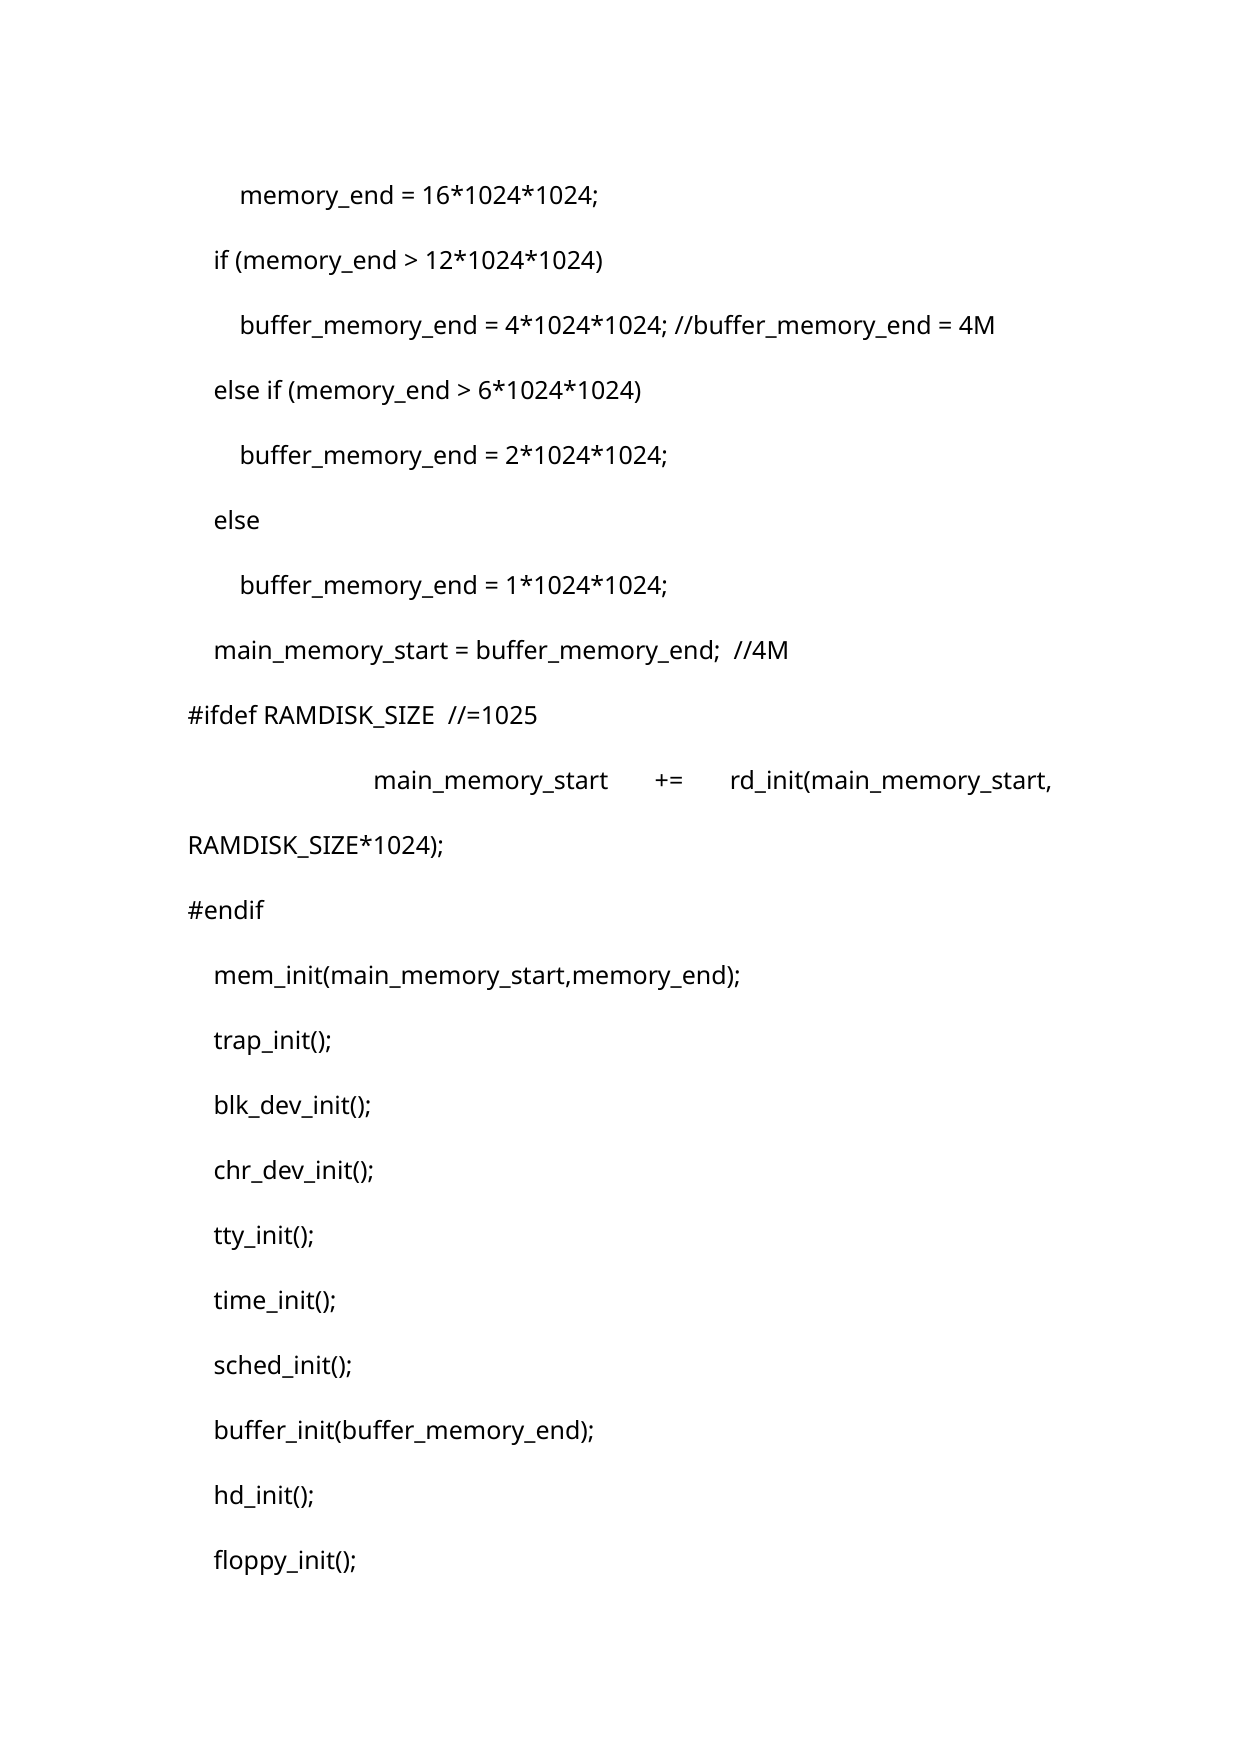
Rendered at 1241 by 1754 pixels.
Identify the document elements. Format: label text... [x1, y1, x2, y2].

text if (memory_end > 12*1024*1024) [187, 227, 1053, 292]
text else [187, 487, 1053, 552]
text tty_init(); [187, 1202, 1053, 1267]
text buffer_memory_end = 2*1024*1024; [187, 422, 1053, 487]
text hd_init(); [187, 1462, 1053, 1527]
text blk_dev_init(); [187, 1072, 1053, 1137]
text main_memory_start += rd_init(main_memory_start, RAMDISK_SIZE*1024); [187, 747, 1053, 877]
text buffer_memory_end = 1*1024*1024; [187, 552, 1053, 617]
text buffer_memory_end = 4*1024*1024; //buffer_memory_end = 4M [187, 292, 1053, 357]
text sched_init(); [187, 1332, 1053, 1397]
text #ifdef RAMDISK_SIZE //=1025 [187, 682, 1053, 747]
text main_memory_start = buffer_memory_end; //4M [187, 617, 1053, 682]
text memory_end = 16*1024*1024; [187, 162, 1053, 227]
text time_init(); [187, 1267, 1053, 1332]
text else if (memory_end > 6*1024*1024) [187, 357, 1053, 422]
text floppy_init(); [187, 1527, 1053, 1592]
text buffer_init(buffer_memory_end); [187, 1397, 1053, 1462]
text #endif [187, 877, 1053, 942]
text chr_dev_init(); [187, 1137, 1053, 1202]
text mem_init(main_memory_start,memory_end); [187, 942, 1053, 1007]
text trap_init(); [187, 1007, 1053, 1072]
